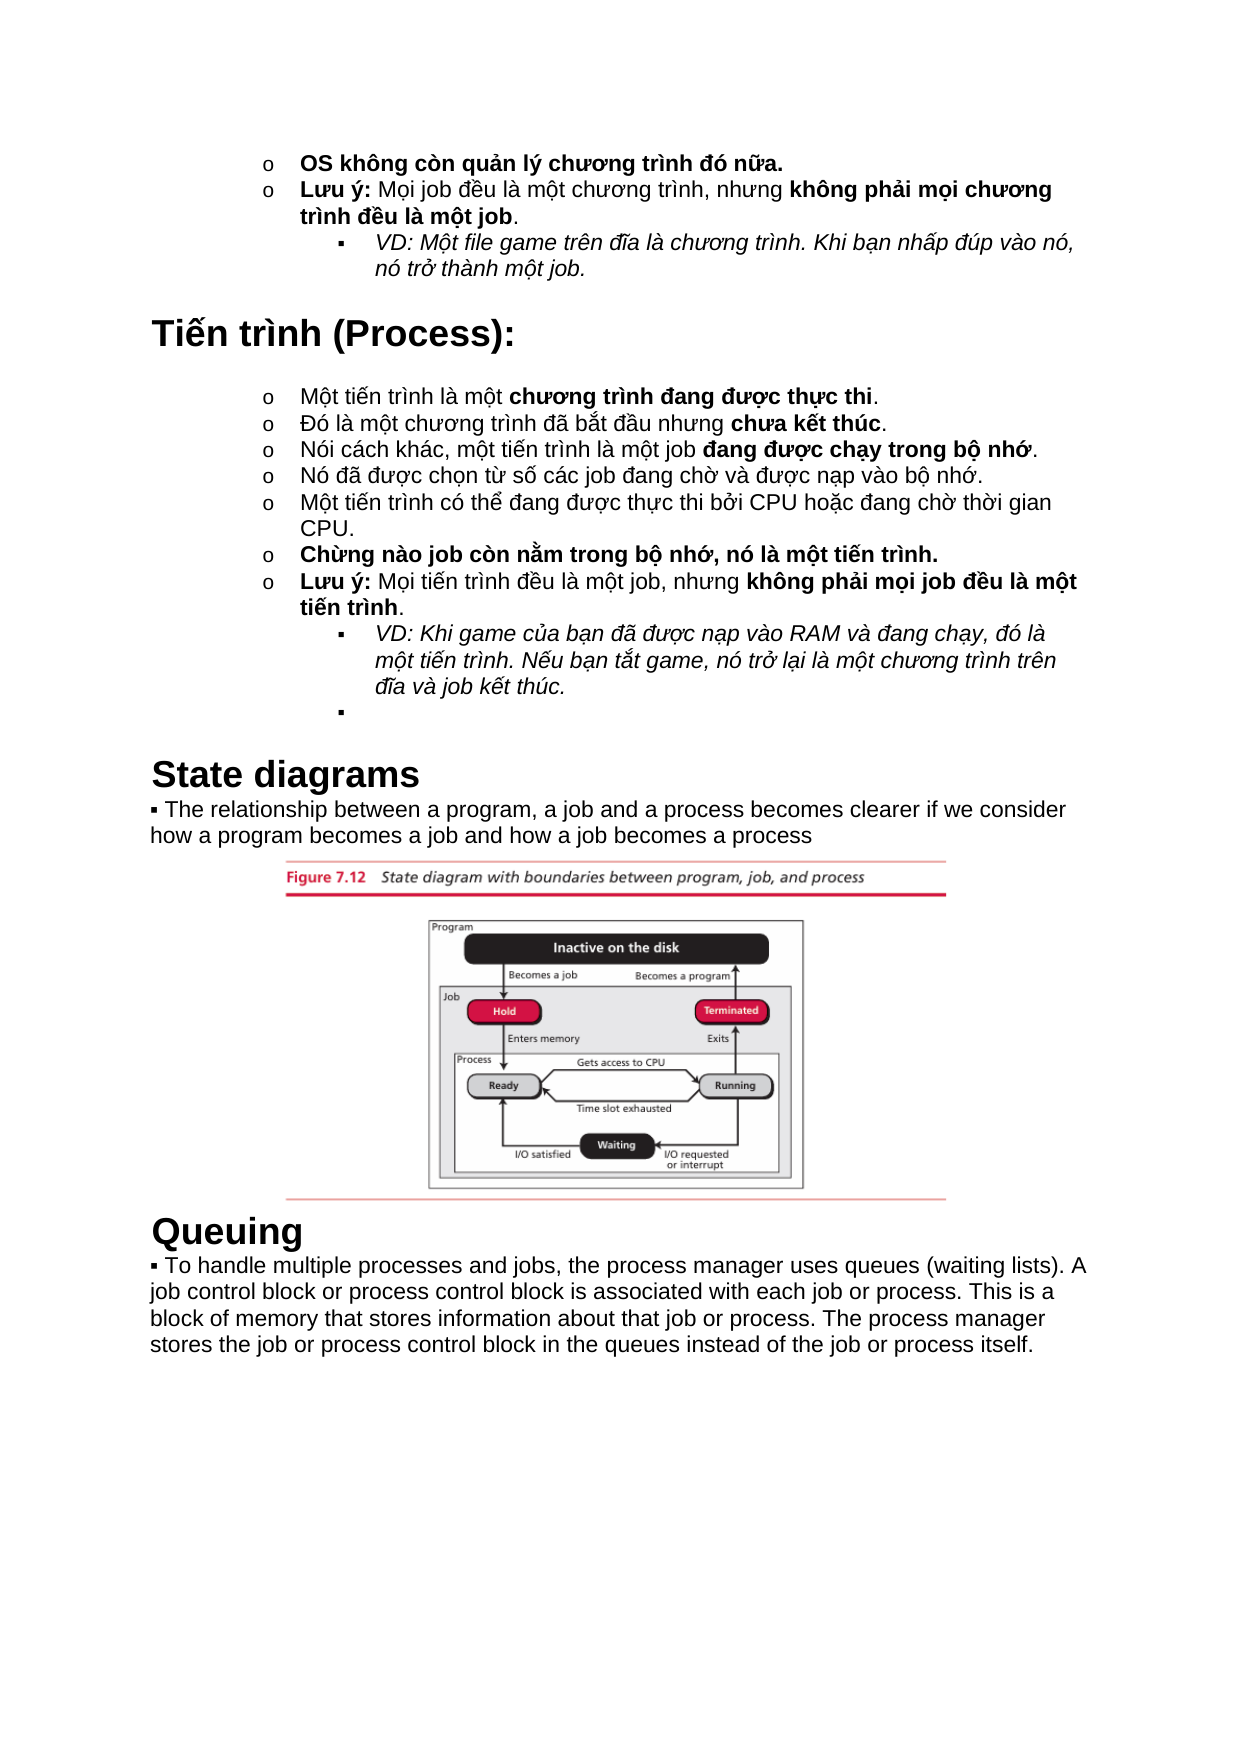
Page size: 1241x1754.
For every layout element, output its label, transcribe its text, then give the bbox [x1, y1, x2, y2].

list VD: Một file game trên đĩa là chương trình. Khi bạn nhấp đúp vào nó, nó trở thành một job. [337, 229, 1090, 282]
list Nó đã được chọn từ số các job đang chờ và được nạp vào bộ nhớ. [262, 462, 1090, 489]
list VD: Khi game của bạn đã được nạp vào RAM và đang chạy, đó là một tiến trình. Nếu bạn tắt game, nó trở lại là một chương trình trên đĩa và job kết thúc. [337, 620, 1090, 699]
subtitle Queuing [151, 1209, 1090, 1252]
subtitle Tiến trình (Process): [151, 311, 1090, 354]
list Lưu ý: Mọi tiến trình đều là một job, nhưng không phải mọi job đều là một tiến trình. [262, 568, 1090, 620]
text ▪ To handle multiple processes and jobs, the process manager uses queues (waiting lists). A job control block or process control block is associated with each job or process. This is a block of memory that stores information about that job or process. The process manager stores the job or process control block in the queues instead of the job or process itself. [150, 1252, 1090, 1357]
list Nói cách khác, một tiến trình là một job đang được chạy trong bộ nhớ. [262, 436, 1090, 462]
list Một tiến trình có thể đang được thực thi bởi CPU hoặc đang chờ thời gian CPU. [262, 489, 1090, 541]
list Chừng nào job còn nằm trong bộ nhớ, nó là một tiến trình. [262, 541, 1090, 568]
list Đó là một chương trình đã bắt đầu nhưng chưa kết thúc. [262, 409, 1090, 436]
subtitle State diagrams [151, 753, 1090, 796]
list Một tiến trình là một chương trình đang được thực thi. [262, 383, 1090, 409]
picture [273, 848, 967, 1209]
text ▪ The relationship between a program, a job and a process becomes clearer if we consider how a program becomes a job and how a job becomes a process [150, 796, 1090, 848]
list Lưu ý: Mọi job đều là một chương trình, nhưng không phải mọi chương trình đều là một job. [262, 176, 1090, 229]
list OS không còn quản lý chương trình đó nữa. [262, 150, 1090, 176]
